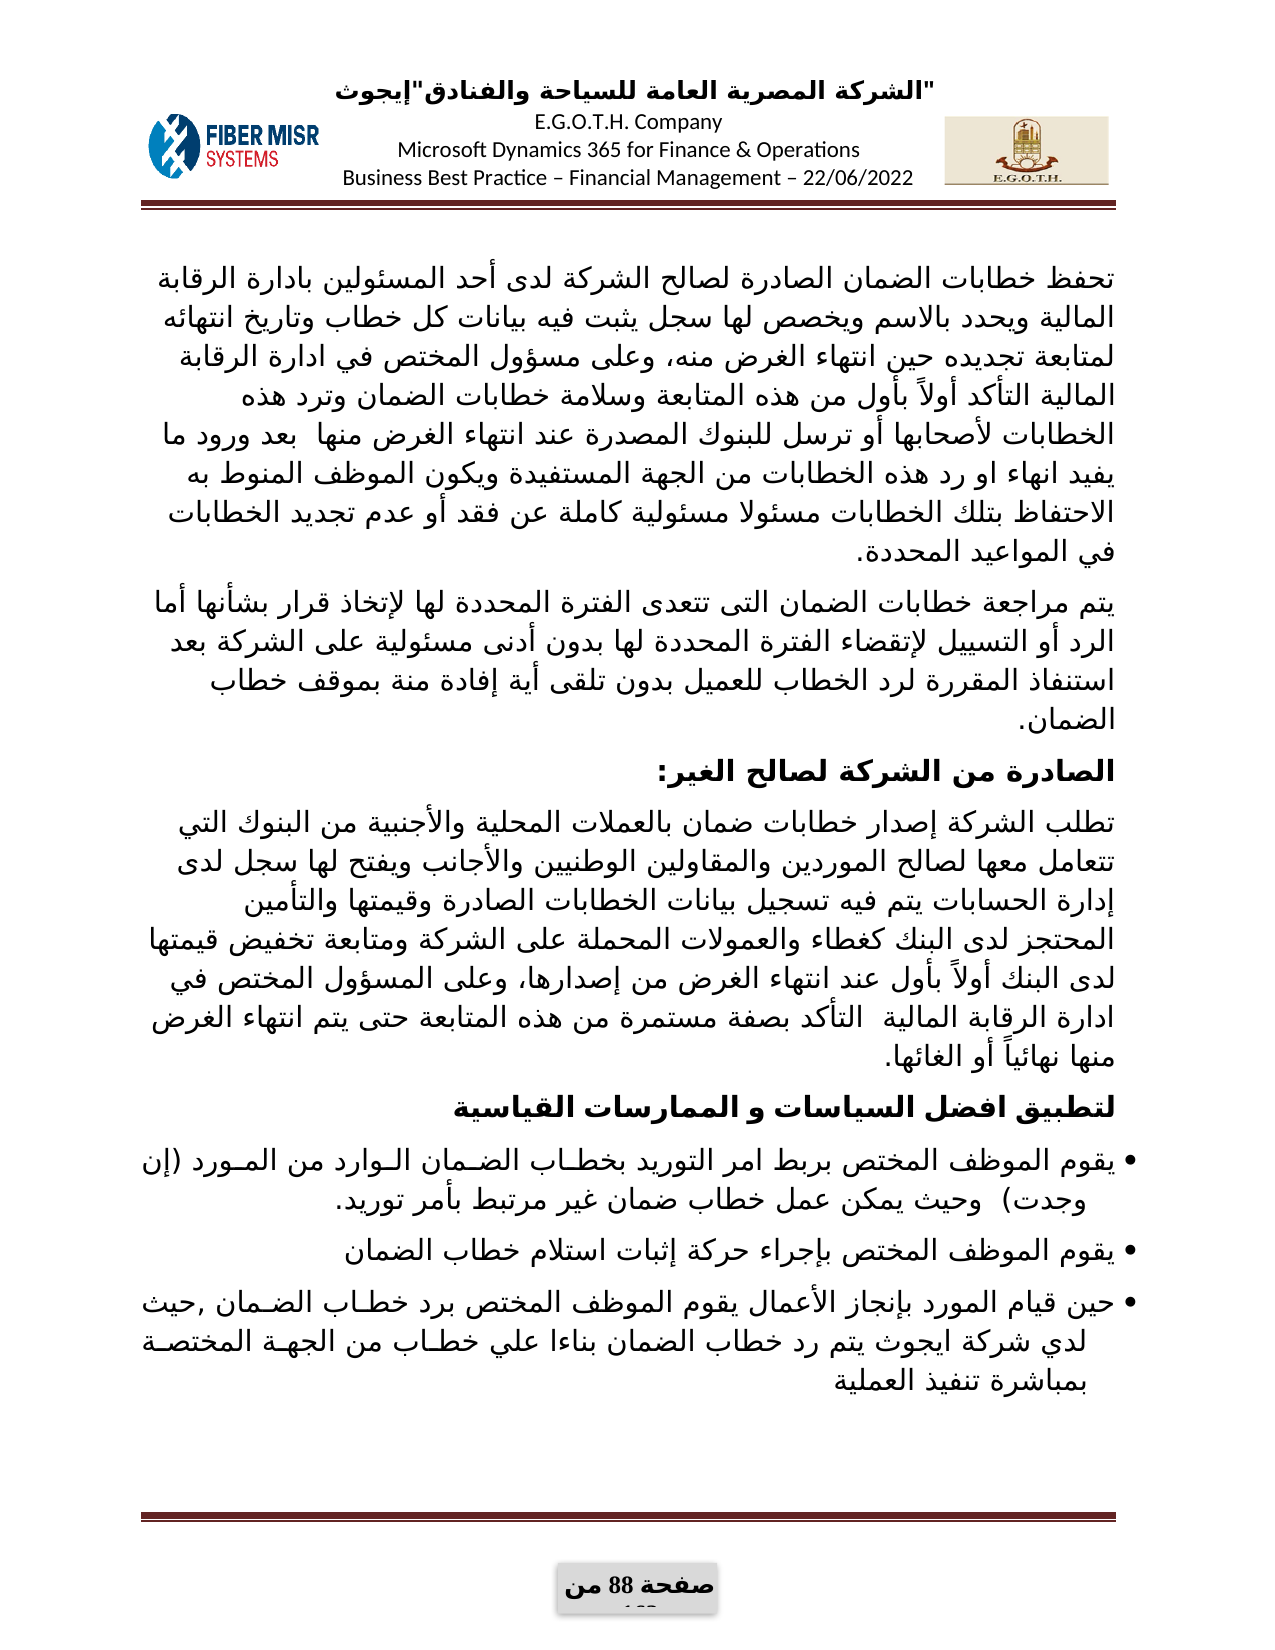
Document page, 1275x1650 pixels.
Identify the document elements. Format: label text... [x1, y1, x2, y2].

text تحفظ خطابات الضمان الصادرة لصالح الشركة لدى أحد المسئولين بادارة الرقابة المالية ويحدد بالاسم ويخصص لها سجل يثبت فيه بيانات كل خطاب وتاريخ انتهائه لمتابعة تجديده حين انتهاء الغرض منه، وعلى مسؤول المختص في ادارة الرقابة المالية التأكد أولاً بأول من هذه المتابعة وسلامة خطابات الضمان وترد هذه الخطابات لأصحابها أو ترسل للبنوك المصدرة عند انتهاء الغرض منها بعد ورود ما يفيد انهاء او رد هذه الخطابات من الجهة المستفيدة ويكون الموظف المنوط به الاحتفاظ بتلك الخطابات مسئولا مسئولية كاملة عن فقد أو عدم تجديد الخطابات في المواعيد المحددة. [141, 261, 1116, 568]
list يقوم الموظف المختص بربط امر التوريد بخطاب الضمان الوارد من المورد (إن وجدت) وحيث يمكن عمل خطاب ضمان غير مرتبط بأمر توريد. [141, 1143, 1125, 1216]
list يقوم الموظف المختص بإجراء حركة إثبات استلام خطاب الضمان [141, 1233, 1125, 1267]
list حين قيام المورد بإنجاز الأعمال يقوم الموظف المختص برد خطاب الضمان ,حيث لدي شركة ايجوث يتم رد خطاب الضمان بناءا علي خطاب من الجهة المختصة بمباشرة تنفيذ العملية [141, 1285, 1125, 1397]
text يتم مراجعة خطابات الضمان التى تتعدى الفترة المحددة لها لإتخاذ قرار بشأنها أما الرد أو التسييل لإتقضاء الفترة المحددة لها بدون أدنى مسئولية على الشركة بعد استنفاذ المقررة لرد الخطاب للعميل بدون تلقى أية إفادة منة بموقف خطاب الضمان. [141, 586, 1116, 736]
picture [143, 104, 325, 186]
list لتطبيق افضل السياسات و الممارسات القياسية [141, 1091, 1116, 1124]
text تطلب الشركة إصدار خطابات ضمان بالعملات المحلية والأجنبية من البنوك التي تتعامل معها لصالح الموردين والمقاولين الوطنيين والأجانب ويفتح لها سجل لدى إدارة الحسابات يتم فيه تسجيل بيانات الخطابات الصادرة وقيمتها والتأمين المحتجز لدى البنك كغطاء والعمولات المحملة على الشركة ومتابعة تخفيض قيمتها لدى البنك أولاً بأول عند انتهاء الغرض من إصدارها، وعلى المسؤول المختص في ادارة الرقابة المالية التأكد بصفة مستمرة من هذه المتابعة حتى يتم انتهاء الغرض منها نهائياً أو الغائها. [141, 805, 1116, 1073]
picture [944, 116, 1109, 185]
text الصادرة من الشركة لصالح الغير: [141, 754, 1116, 788]
